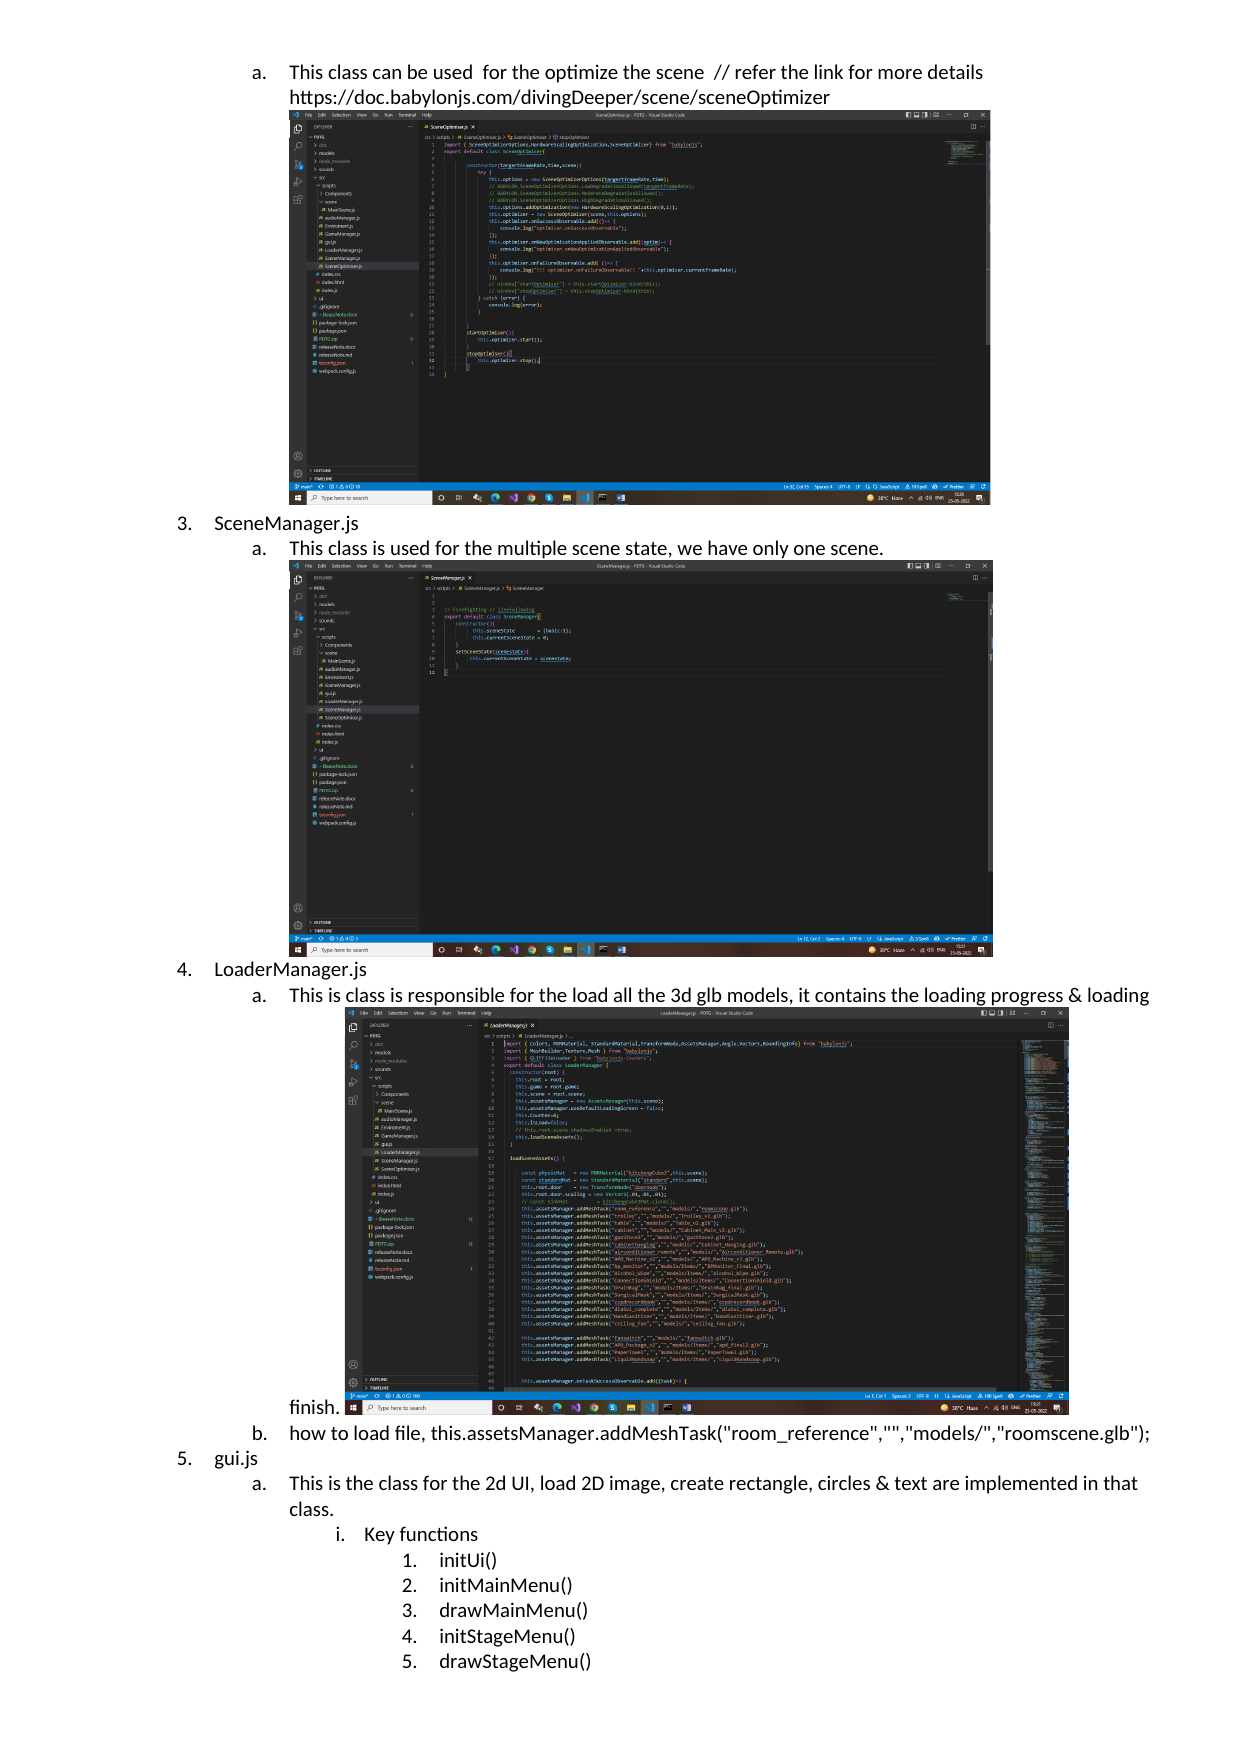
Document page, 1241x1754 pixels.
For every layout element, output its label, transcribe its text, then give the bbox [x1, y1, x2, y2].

list Key functions [345, 1521, 1181, 1547]
list drawMainMenu() [402, 1598, 1181, 1623]
list initStageMenu() [402, 1623, 1181, 1648]
list SceneManager.js [177, 510, 1181, 535]
list initMainMenu() [402, 1572, 1181, 1598]
list This is the class for the 2d UI, load 2D image, create rectangle, circles & text are implemented in that class. [252, 1471, 1181, 1521]
picture [289, 110, 991, 505]
picture [344, 1007, 1069, 1415]
list how to load file, this.assetsManager.addMeshTask("room_reference","","models/","roomscene.glb"); [252, 1420, 1181, 1445]
list initUi() [402, 1547, 1181, 1572]
picture [289, 560, 993, 957]
list LoaderManager.js [177, 956, 1181, 982]
list gui.js [177, 1445, 1181, 1471]
list drawStageMenu() [402, 1648, 1181, 1674]
